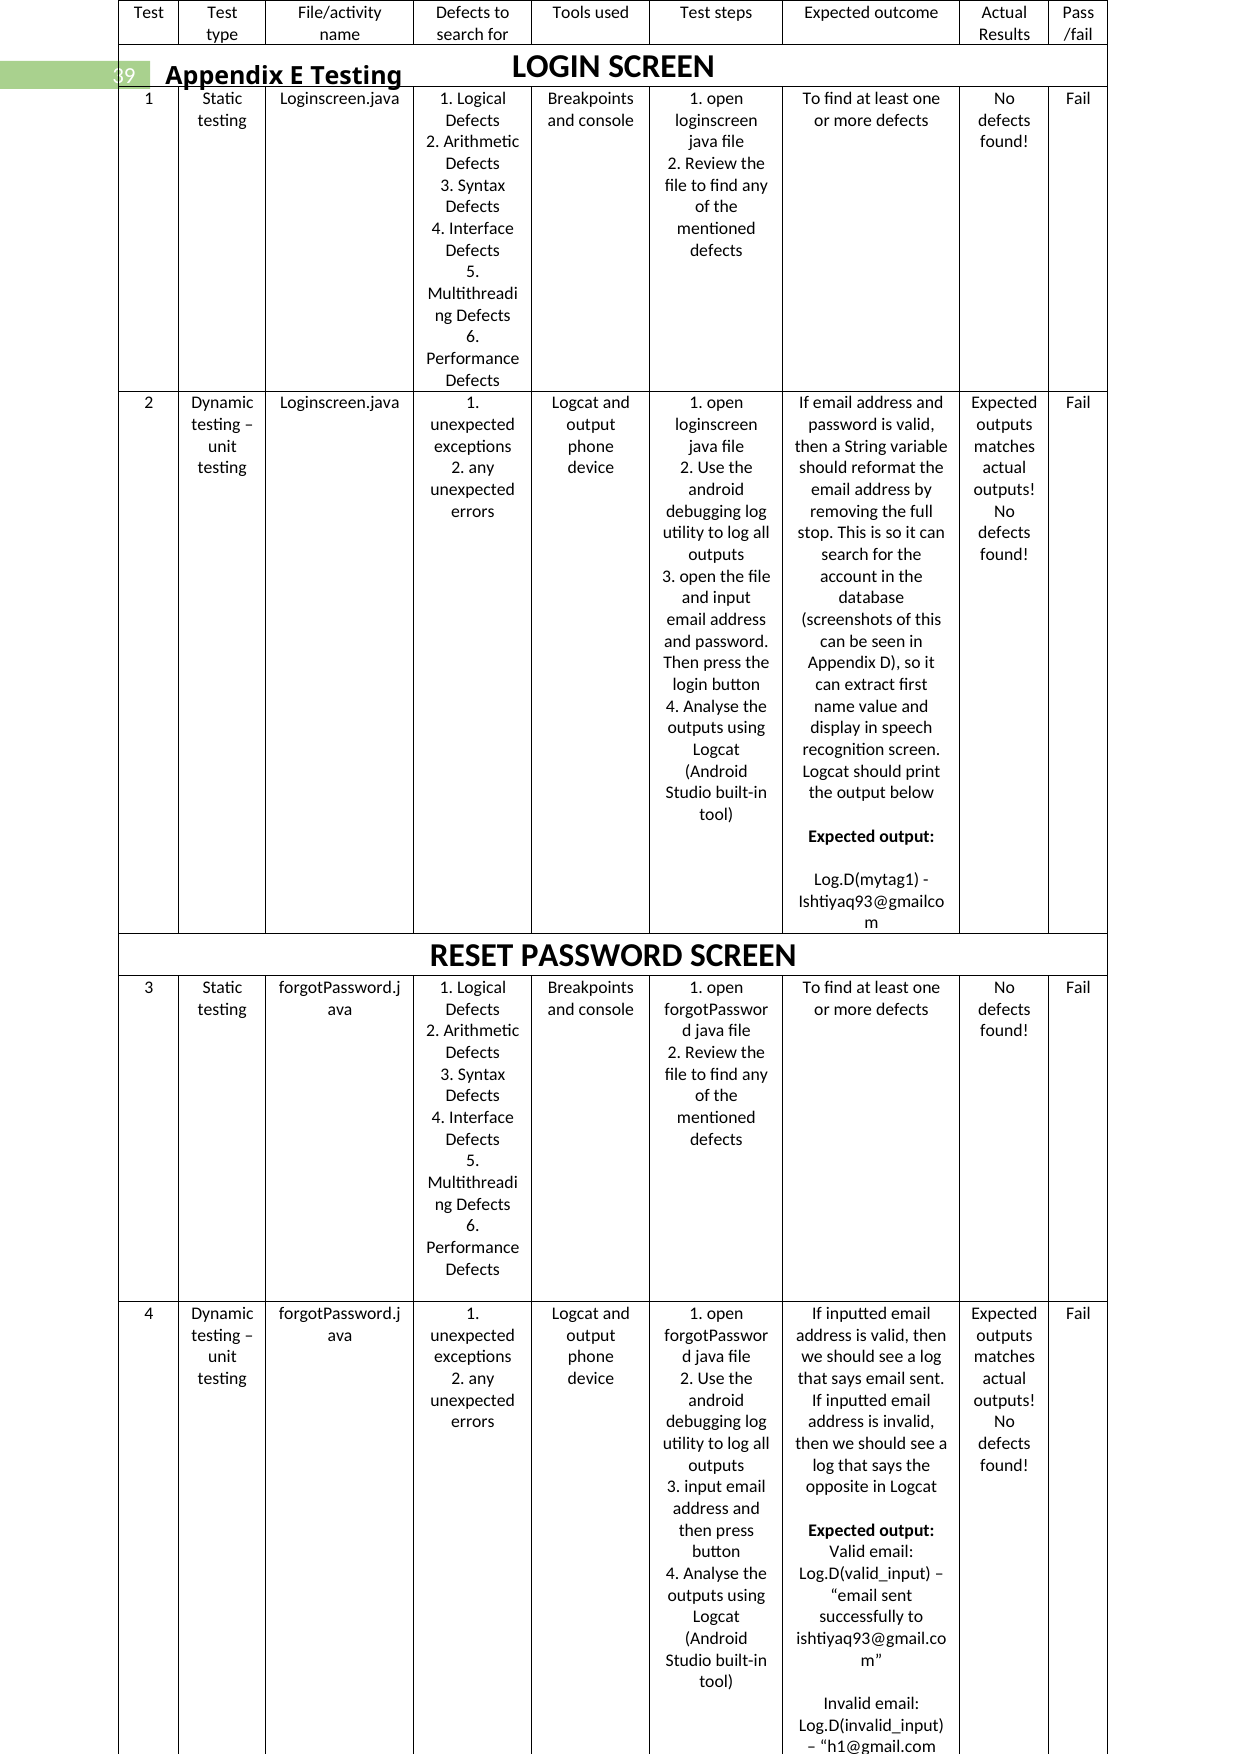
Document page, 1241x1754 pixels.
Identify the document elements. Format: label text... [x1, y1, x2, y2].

table_cell To find at least one or more defects [783, 976, 959, 1301]
table_cell 1. Logical Defects 2. Arithmetic Defects 3. Syntax Defects 4. Interface Defects 5. Multithreading Defects 6. Performance Defects [414, 87, 531, 391]
table_cell 1. unexpected exceptions 2. any unexpected errors [414, 392, 531, 933]
table_cell 4 [119, 1302, 178, 1754]
table_cell Logcat and output phone device [532, 1302, 649, 1754]
table_cell Logcat and output phone device [532, 392, 649, 933]
table_cell No defects found! [960, 87, 1048, 391]
table_header Test steps [650, 1, 782, 44]
table_cell 1. open forgotPassword java file 2. Review the file to find any of the mentioned defects [650, 976, 782, 1301]
table_cell No defects found! [960, 976, 1048, 1301]
table_cell Static testing [179, 87, 265, 391]
table_cell Static testing [179, 976, 265, 1301]
table_header File/activity name [266, 1, 413, 44]
table_cell Fail [1049, 1302, 1107, 1754]
table_cell If inputted email address is valid, then we should see a log that says email sent. If inputted email address is invalid, then we should see a log that says the opposite in Logcat Expected output: Valid email: Log.D(valid_input) – “email sent successfully to ishtiyaq93@gmail.com” Invalid email: Log.D(invalid_input) – “h1@gmail.com does not exist! Please try again” [783, 1302, 959, 1754]
table_header Tools used [532, 1, 649, 44]
table_cell Fail [1049, 87, 1107, 391]
table_cell Expected outputs matches actual outputs! No defects found! [960, 392, 1048, 933]
table_cell 1. open loginscreen java file 2. Review the file to find any of the mentioned defects [650, 87, 782, 391]
table_header Test type [179, 1, 265, 44]
table_cell Expected outputs matches actual outputs! No defects found! [960, 1302, 1048, 1754]
table_header Expected outcome [783, 1, 959, 44]
table_cell Fail [1049, 976, 1107, 1301]
table_cell 1. unexpected exceptions 2. any unexpected errors [414, 1302, 531, 1754]
table_cell 3 [119, 976, 178, 1301]
table_cell 1. open loginscreen java file 2. Use the android debugging log utility to log all outputs 3. open the file and input email address and password. Then press the login button 4. Analyse the outputs using Logcat (Android Studio built-in tool) [650, 392, 782, 933]
table_header Pass/fail [1049, 1, 1107, 44]
table_cell 2 [119, 392, 178, 933]
table_cell 1 [119, 87, 178, 391]
table_cell Loginscreen.java [266, 87, 413, 391]
table_cell 1. Logical Defects 2. Arithmetic Defects 3. Syntax Defects 4. Interface Defects 5. Multithreading Defects 6. Performance Defects [414, 976, 531, 1301]
table_cell Dynamic testing – unit testing [179, 392, 265, 933]
table_cell Fail [1049, 392, 1107, 933]
table_cell To find at least one or more defects [783, 87, 959, 391]
table_cell Breakpoints and console [532, 976, 649, 1301]
table_cell If email address and password is valid, then a String variable should reformat the email address by removing the full stop. This is so it can search for the account in the database (screenshots of this can be seen in Appendix D), so it can extract first name value and display in speech recognition screen. Logcat should print the output below Expected output: Log.D(mytag1) - Ishtiyaq93@gmailcom [783, 392, 959, 933]
table_cell 1. open forgotPassword java file 2. Use the android debugging log utility to log all outputs 3. input email address and then press button 4. Analyse the outputs using Logcat (Android Studio built-in tool) [650, 1302, 782, 1754]
table_cell LOGIN SCREEN [119, 45, 1107, 86]
table_header Defects to search for [414, 1, 531, 44]
table_cell forgotPassword.java [266, 1302, 413, 1754]
table_header Actual Results [960, 1, 1048, 44]
table_cell Dynamic testing – unit testing [179, 1302, 265, 1754]
table_header Test [119, 1, 178, 44]
table_cell forgotPassword.java [266, 976, 413, 1301]
table_cell Loginscreen.java [266, 392, 413, 933]
table_cell Breakpoints and console [532, 87, 649, 391]
table_cell RESET PASSWORD SCREEN [119, 934, 1107, 975]
